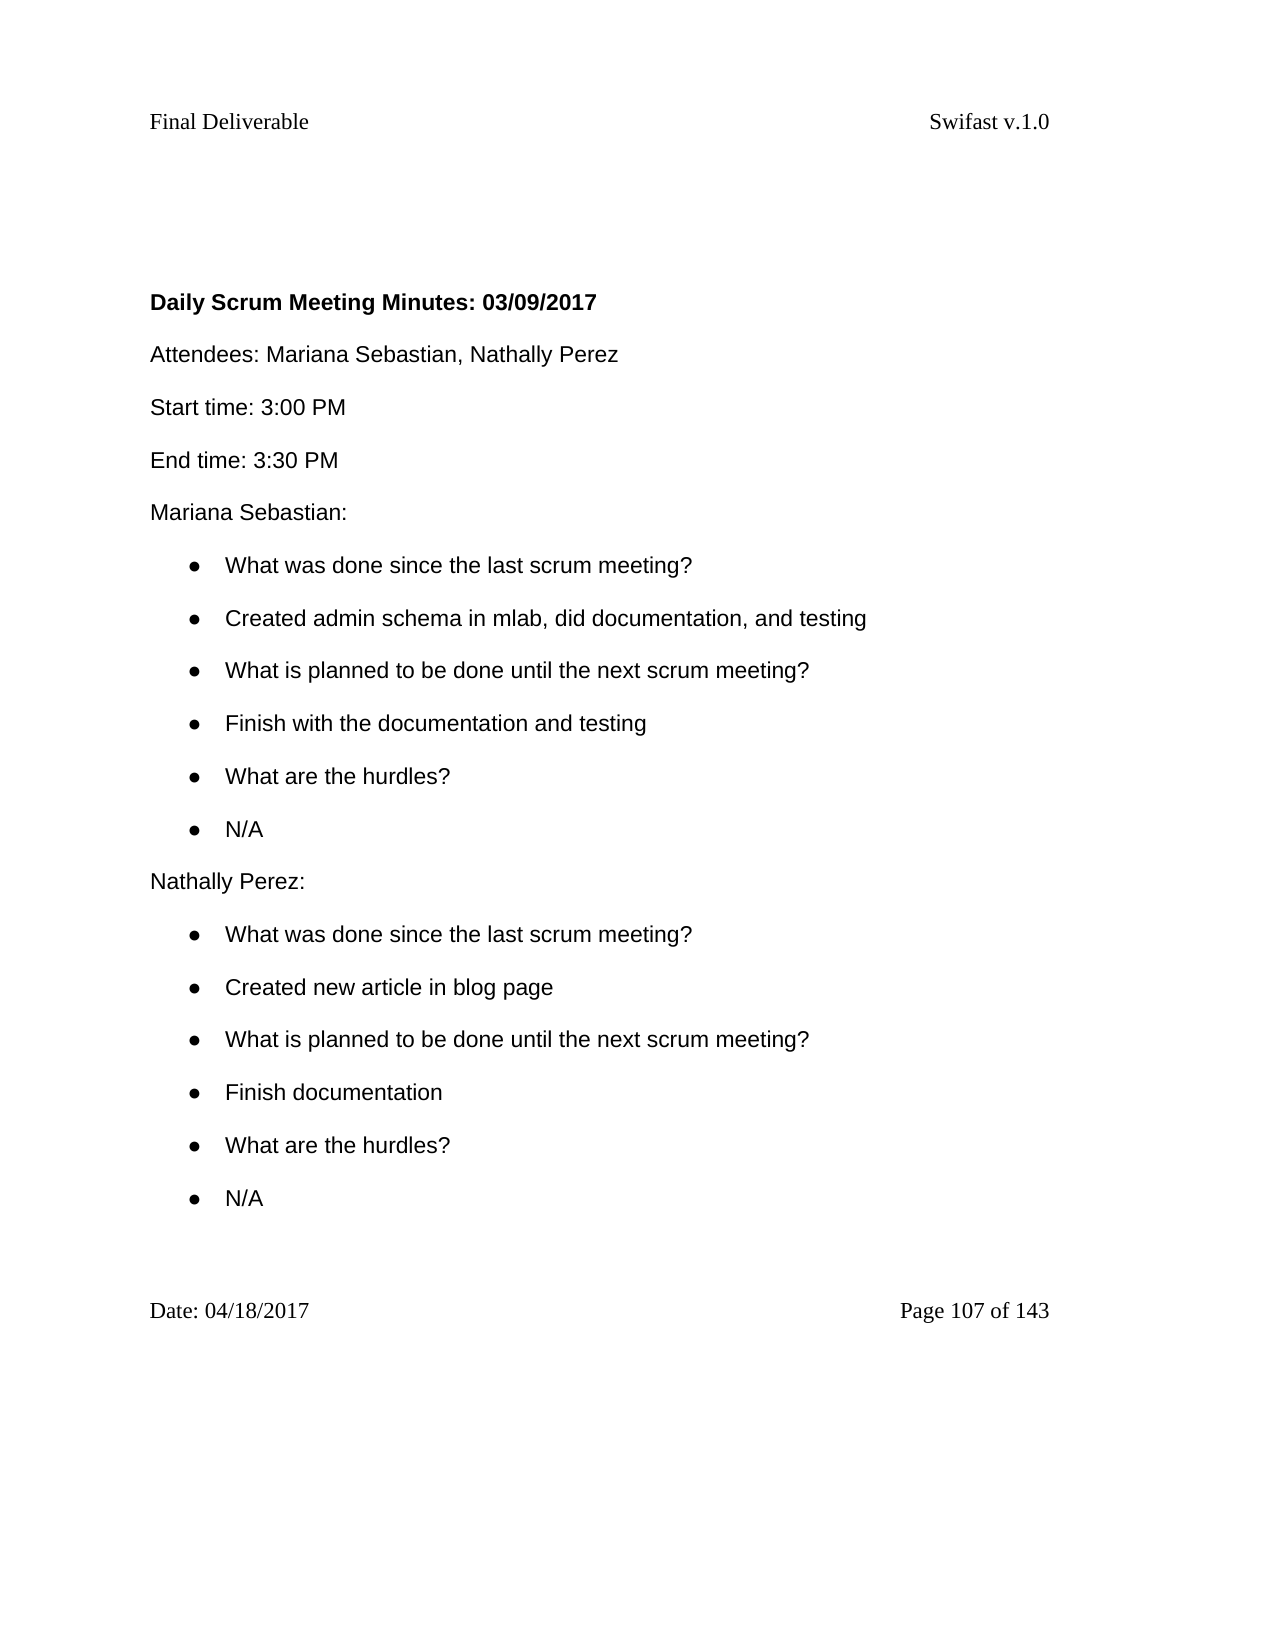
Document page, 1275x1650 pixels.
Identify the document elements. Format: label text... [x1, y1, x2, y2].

text Start time: 3:00 PM [150, 394, 1125, 420]
text Nathally Perez: [150, 868, 1125, 894]
text End time: 3:30 PM [150, 447, 1125, 473]
list What are the hurdles? [187, 763, 1125, 789]
list Finish with the documentation and testing [150, 710, 1125, 736]
text Mariana Sebastian: [150, 499, 1125, 526]
list Finish documentation [150, 1079, 1125, 1105]
list Created admin schema in mlab, did documentation, and testing [150, 605, 1125, 631]
list Created new article in blog page [150, 974, 1125, 1000]
list What are the hurdles? [187, 1132, 1125, 1158]
list N/A [150, 816, 1125, 842]
list What is planned to be done until the next scrum meeting? [187, 1026, 1125, 1053]
list What was done since the last scrum meeting? [187, 921, 1125, 947]
text Attendees: Mariana Sebastian, Nathally Perez [150, 341, 1125, 367]
text Daily Scrum Meeting Minutes: 03/09/2017 [150, 288, 1125, 315]
list N/A [150, 1184, 1125, 1211]
list What was done since the last scrum meeting? [187, 552, 1125, 578]
list What is planned to be done until the next scrum meeting? [187, 657, 1125, 684]
